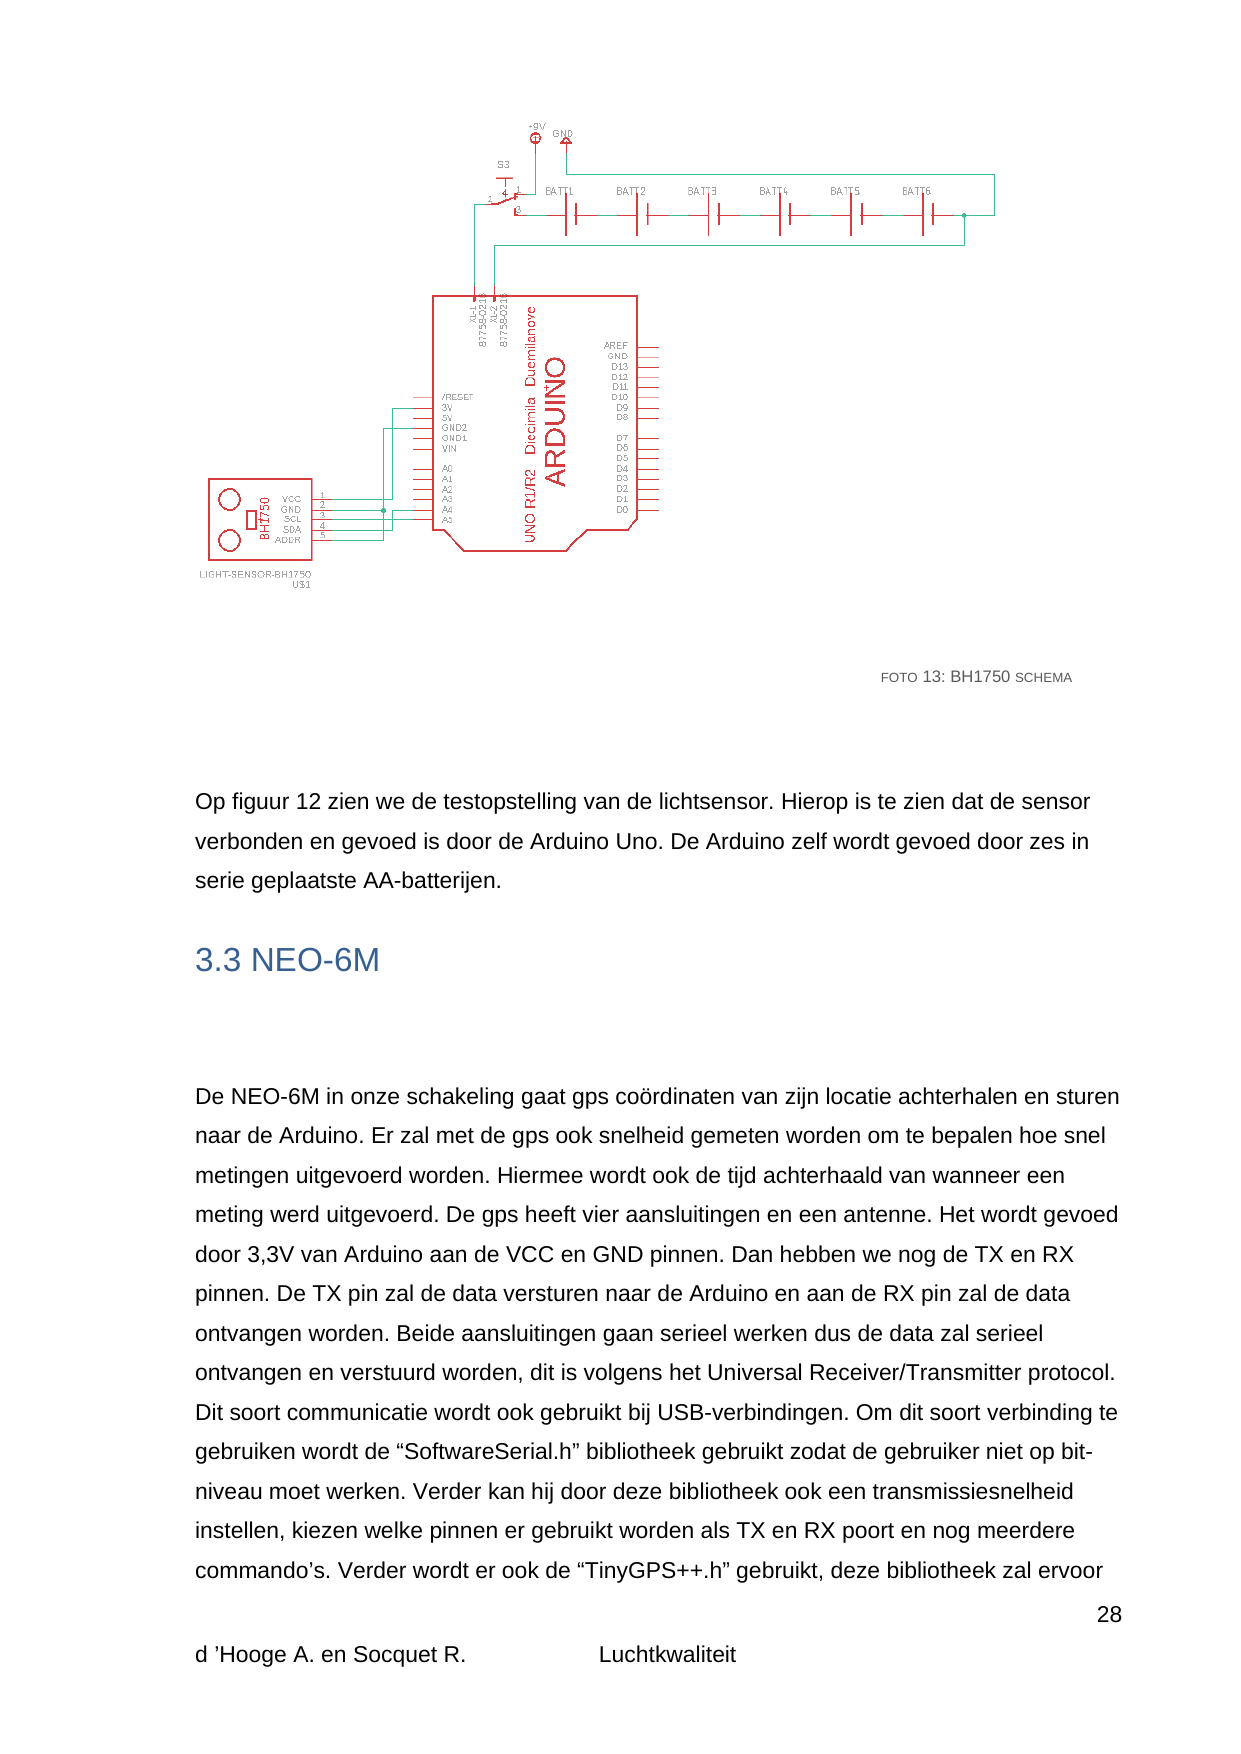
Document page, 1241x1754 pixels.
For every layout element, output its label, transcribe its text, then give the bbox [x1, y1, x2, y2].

subtitle 3.3 NEO-6M [195, 940, 1122, 978]
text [195, 1083, 1122, 1583]
picture [194, 118, 1005, 597]
text Op figuur 12 zien we de testopstelling van de lichtsensor. Hierop is te zien dat de sensor verbonden en gevoed is door de Arduino Uno. De Arduino zelf wordt gevoed door zes in serie geplaatste AA-batterijen. [195, 788, 1122, 894]
